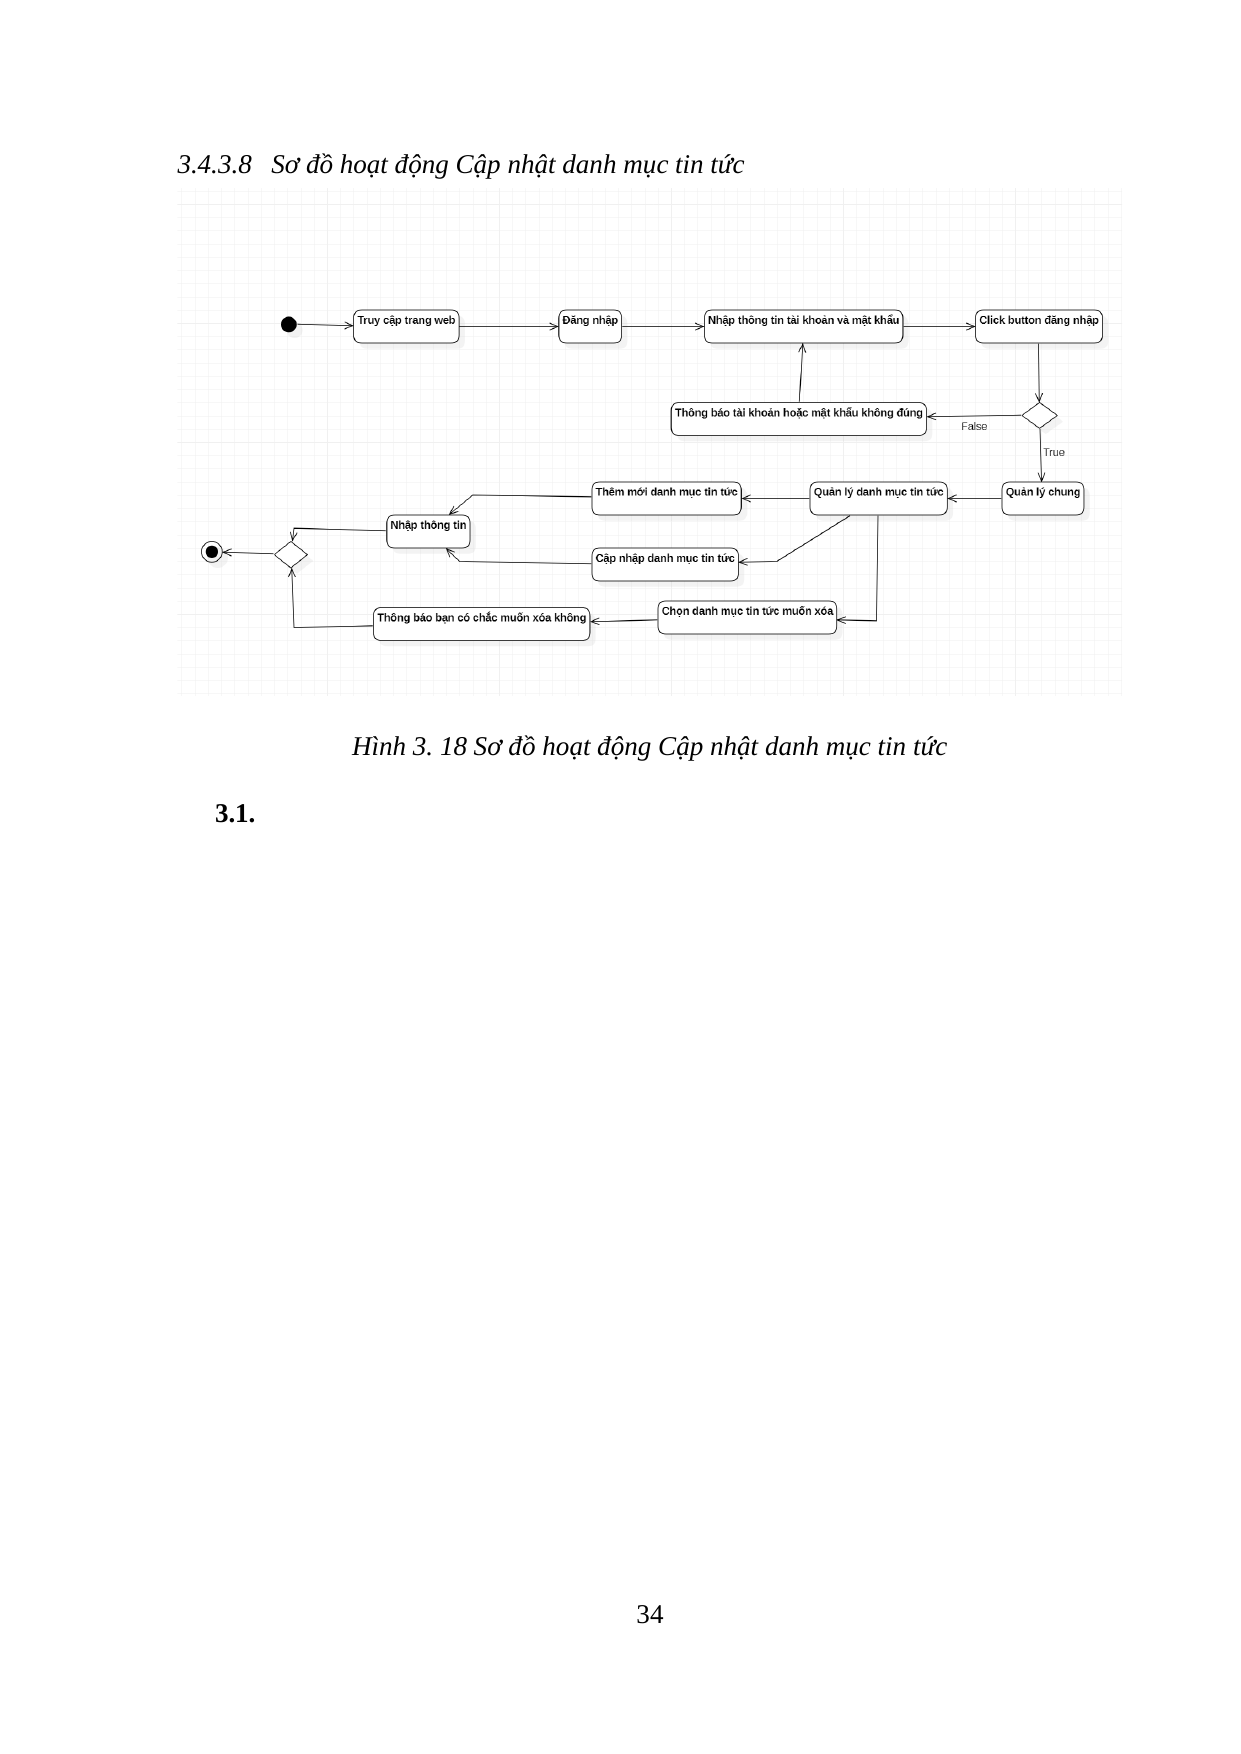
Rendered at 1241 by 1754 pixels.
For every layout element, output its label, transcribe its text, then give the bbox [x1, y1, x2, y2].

subtitle Sơ đồ hoạt động Cập nhật danh mục tin tức [177, 148, 1122, 179]
picture [177, 188, 1123, 696]
